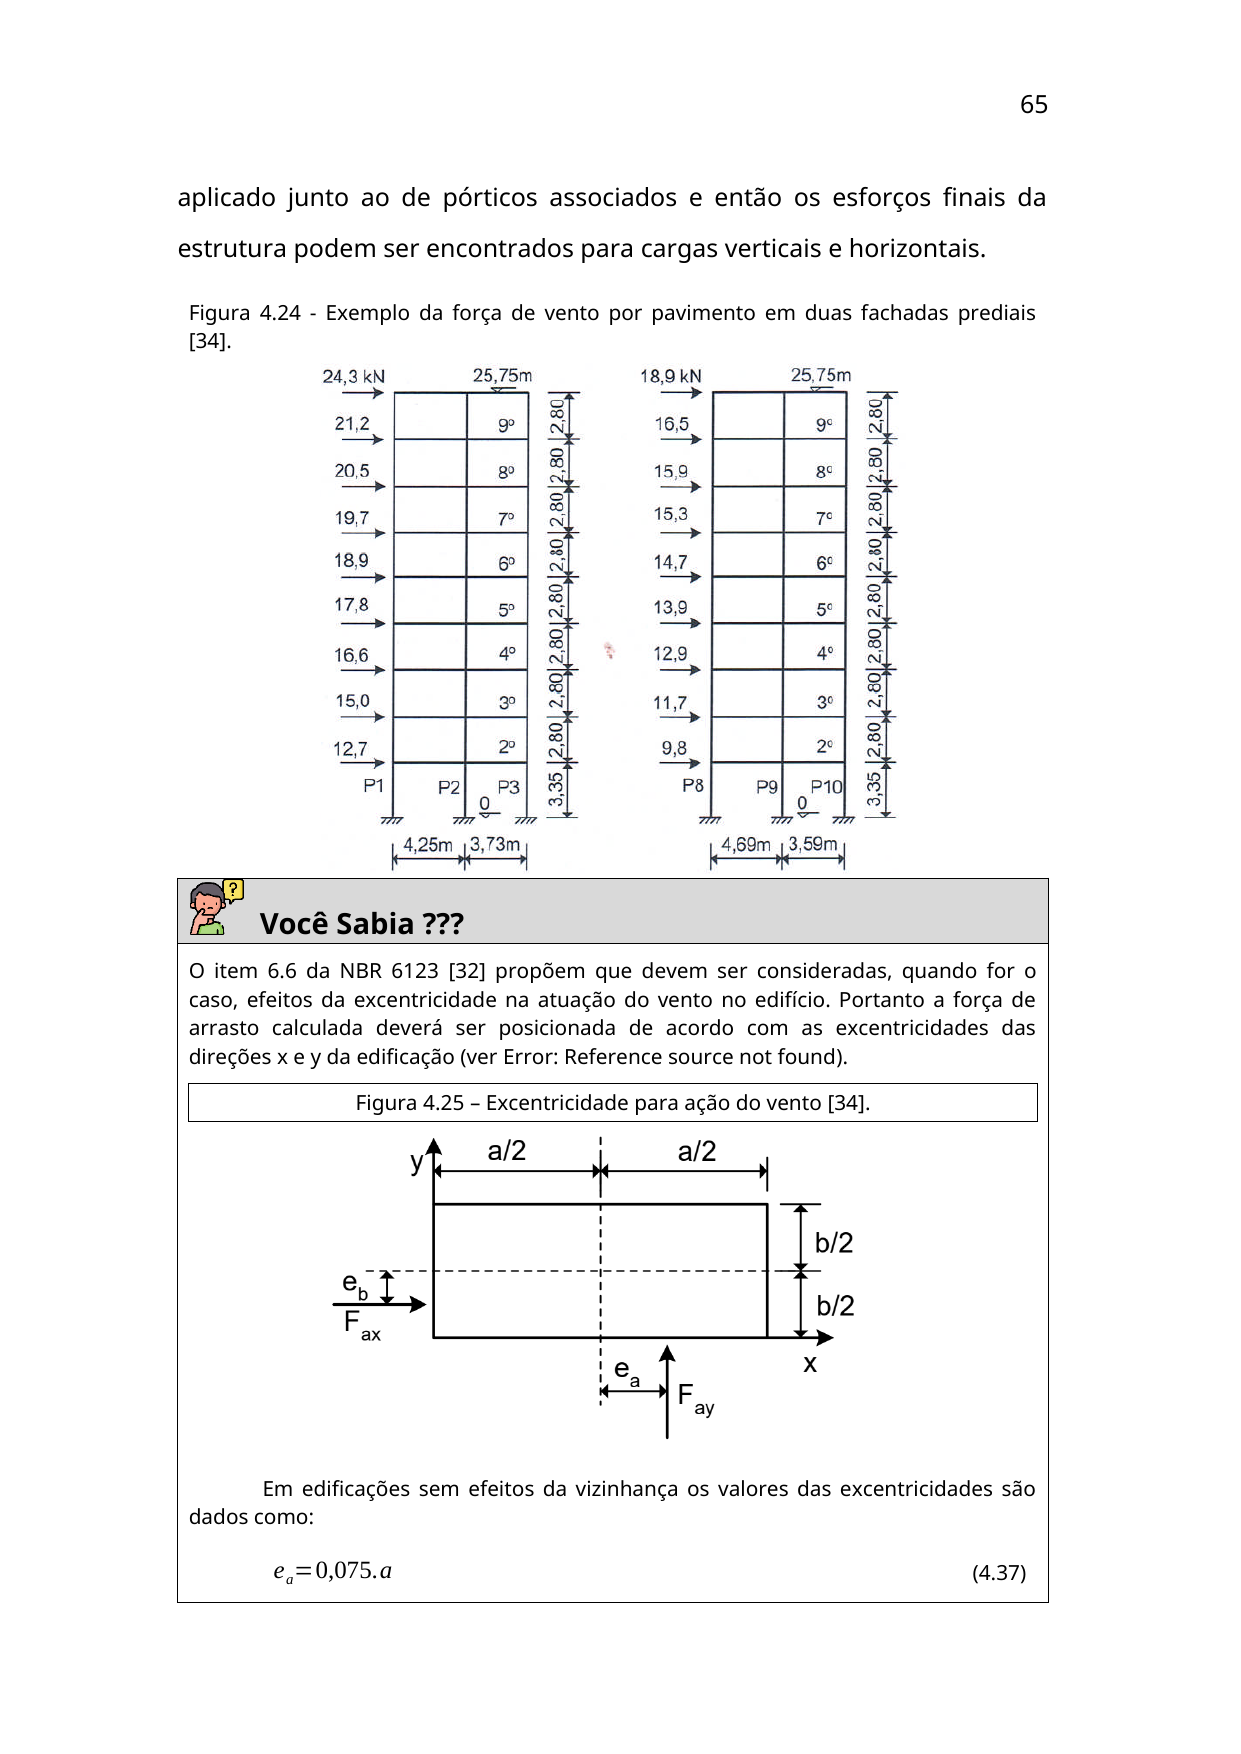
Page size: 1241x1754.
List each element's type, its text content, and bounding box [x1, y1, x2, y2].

picture [319, 363, 907, 874]
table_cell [178, 944, 1048, 1602]
picture [188, 878, 245, 935]
picture [290, 1126, 936, 1457]
table_cell [177, 359, 1048, 878]
table_cell Você Sabia ??? [178, 879, 1048, 943]
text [177, 179, 1048, 264]
